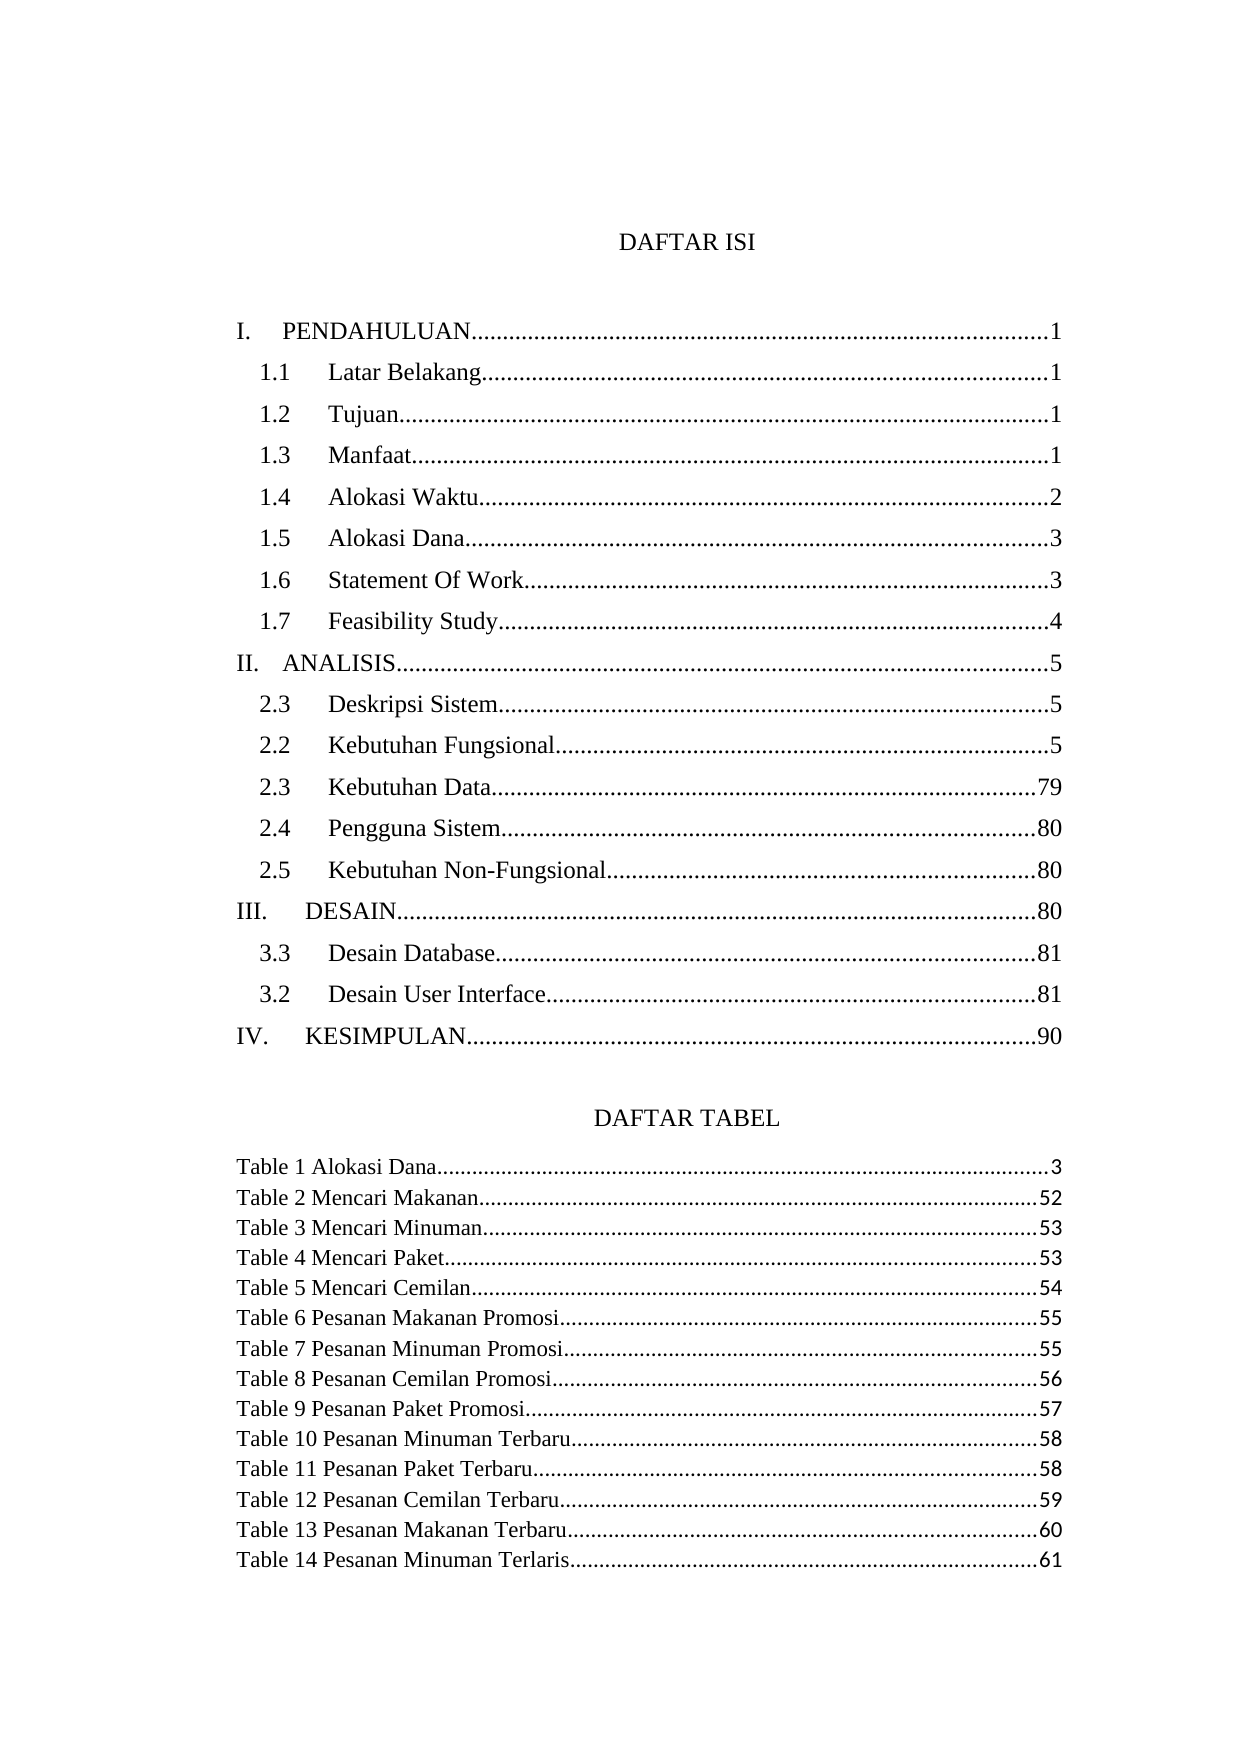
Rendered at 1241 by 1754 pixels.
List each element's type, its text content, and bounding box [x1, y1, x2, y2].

text Table 8 Pesanan Cemilan Promosi 56 [236, 1364, 1063, 1392]
text Table 12 Pesanan Cemilan Terbaru 59 [236, 1485, 1063, 1513]
text Table 7 Pesanan Minuman Promosi 55 [236, 1334, 1063, 1362]
text Table 4 Mencari Paket 53 [236, 1243, 1063, 1271]
list DAFTAR TABEL [311, 1103, 1063, 1132]
text Table 11 Pesanan Paket Terbaru 58 [236, 1454, 1063, 1483]
text Table 6 Pesanan Makanan Promosi 55 [236, 1303, 1063, 1332]
text Table 9 Pesanan Paket Promosi 57 [236, 1394, 1063, 1422]
text Table 5 Mencari Cemilan 54 [236, 1273, 1063, 1301]
list DAFTAR ISI [311, 227, 1063, 256]
text Table 3 Mencari Minuman 53 [236, 1213, 1063, 1241]
text Table 14 Pesanan Minuman Terlaris 61 [236, 1545, 1063, 1573]
text Table 10 Pesanan Minuman Terbaru 58 [236, 1424, 1063, 1452]
text Table 1 Alokasi Dana 3 [236, 1152, 1063, 1181]
text Table 13 Pesanan Makanan Terbaru 60 [236, 1515, 1063, 1543]
text Table 2 Mencari Makanan 52 [236, 1183, 1063, 1211]
